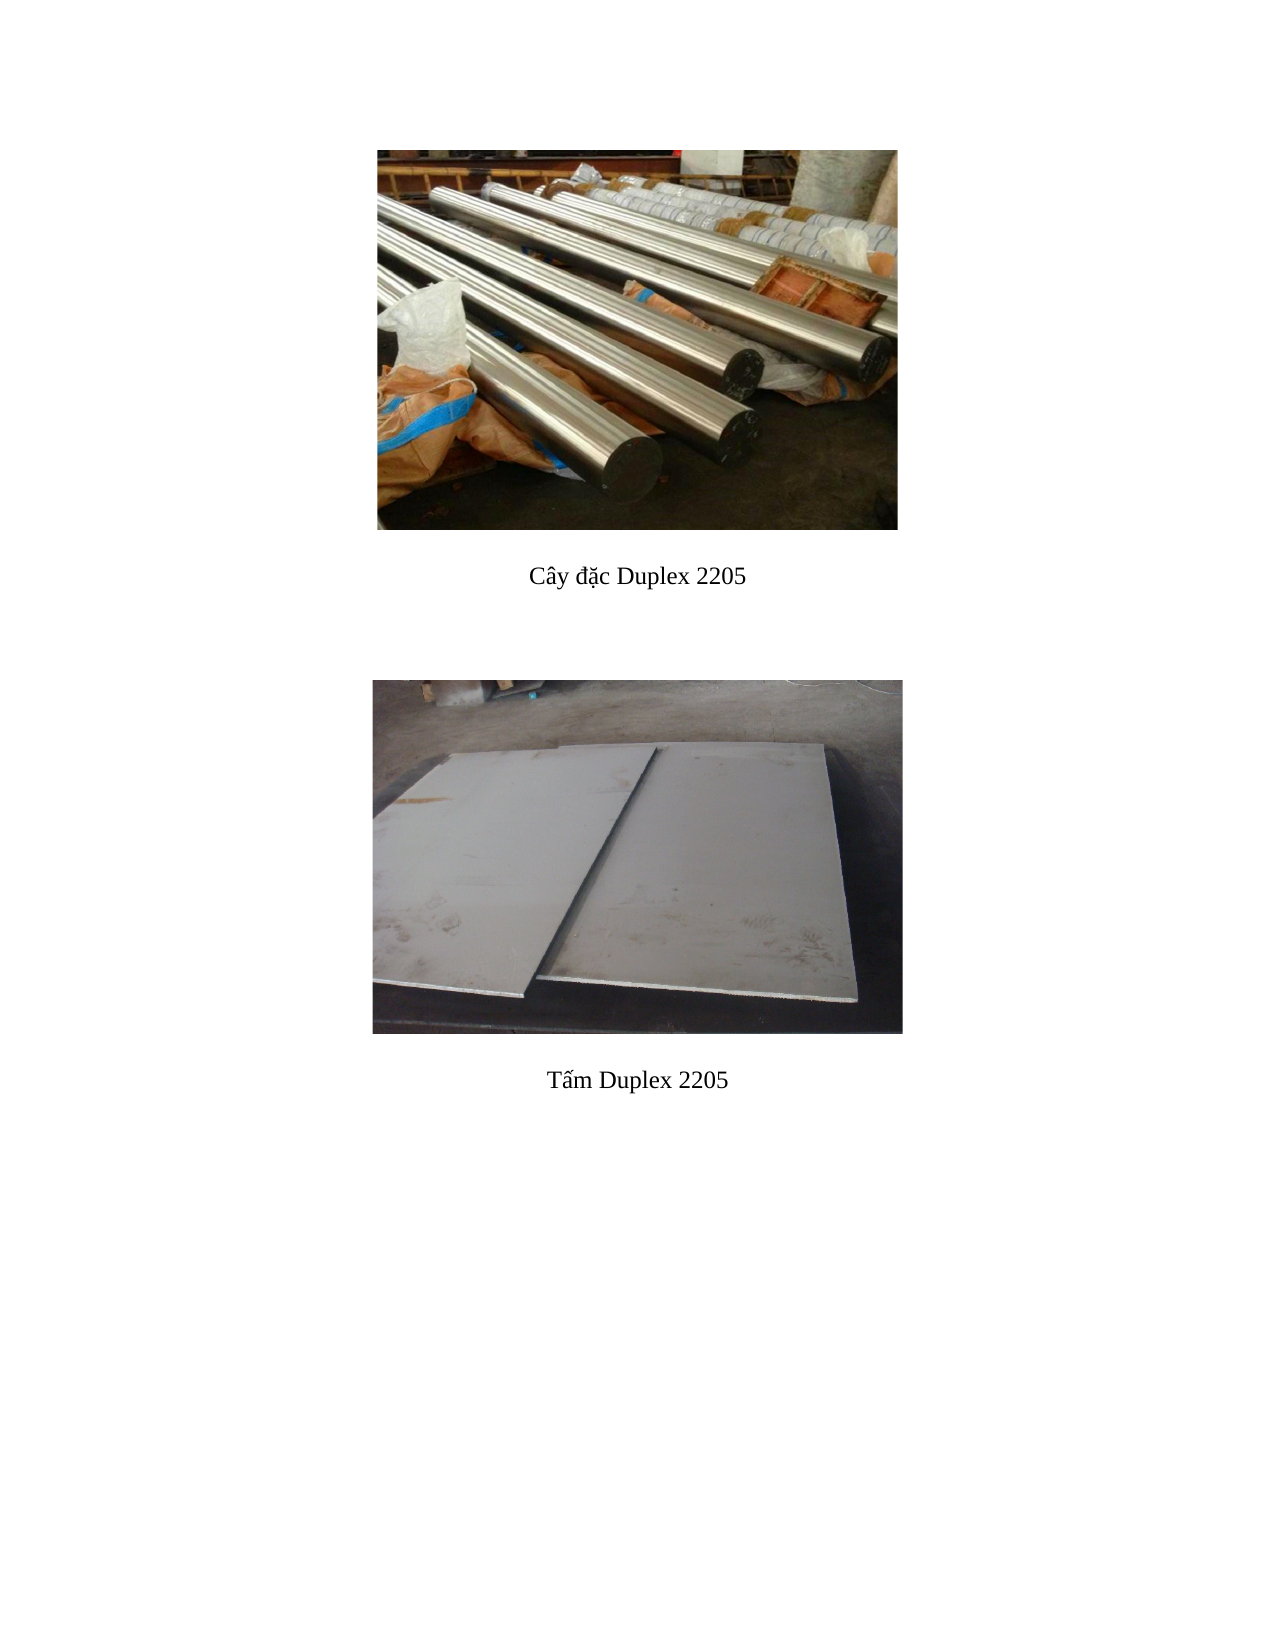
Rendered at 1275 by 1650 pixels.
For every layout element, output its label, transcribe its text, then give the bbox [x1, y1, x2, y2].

text Tấm Duplex 2205 [150, 1065, 1125, 1094]
text Cây đặc Duplex 2205 [150, 561, 1125, 590]
picture [372, 680, 903, 1034]
picture [377, 150, 898, 530]
